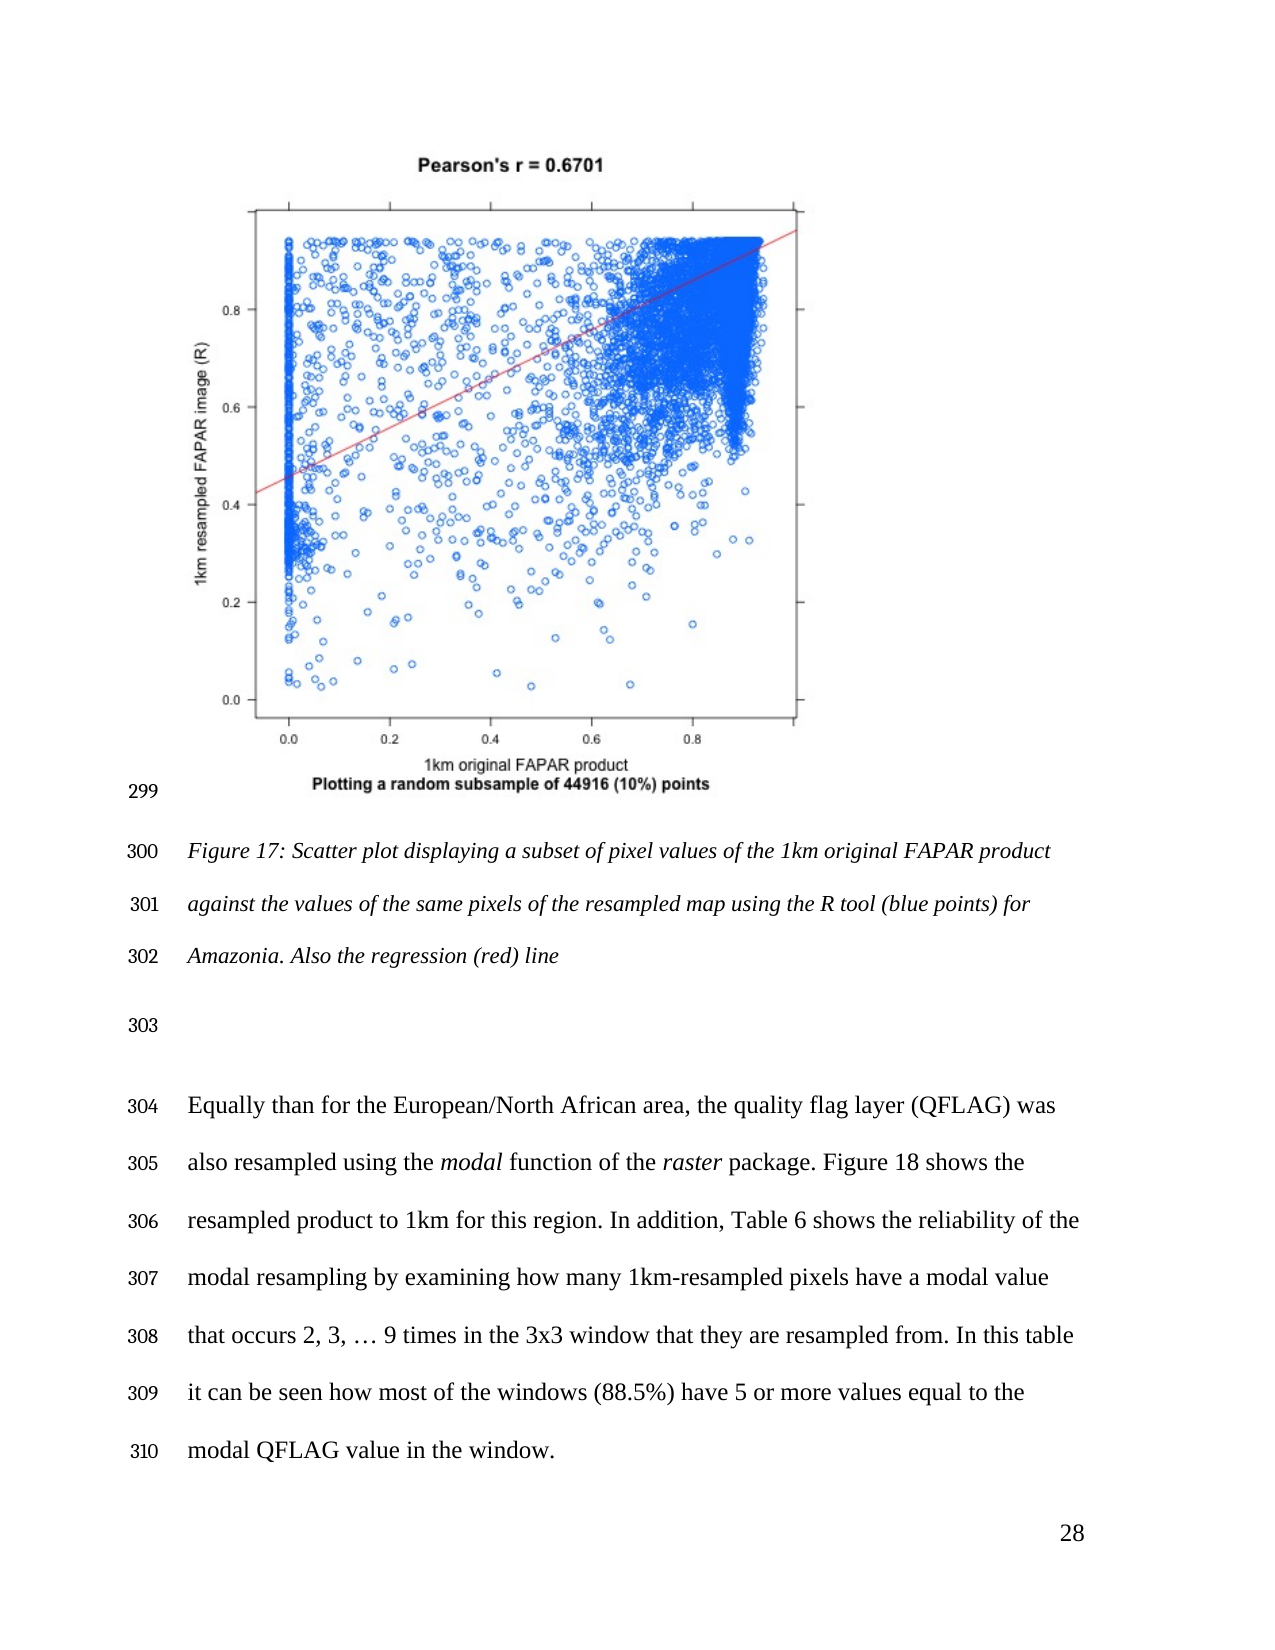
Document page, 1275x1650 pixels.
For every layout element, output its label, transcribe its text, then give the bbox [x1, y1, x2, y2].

text Figure 17: Scatter plot displaying a subset of pixel values of the 1km original FAPAR product against the values of the same pixels of the resampled map using the R tool (blue points) for Amazonia. Also the regression (red) line [187, 837, 1087, 969]
picture [187, 150, 836, 798]
text Equally than for the European/North African area, the quality flag layer (QFLAG) was also resampled using the modal function of the raster package. Figure 18 shows the resampled product to 1km for this region. In addition, Table 6 shows the reliability of the modal resampling by examining how many 1km-resampled pixels have a modal value that occurs 2, 3, … 9 times in the 3x3 window that they are resampled from. In this table it can be seen how most of the windows (88.5%) have 5 or more values equal to the modal QFLAG value in the window. [187, 1090, 1087, 1464]
